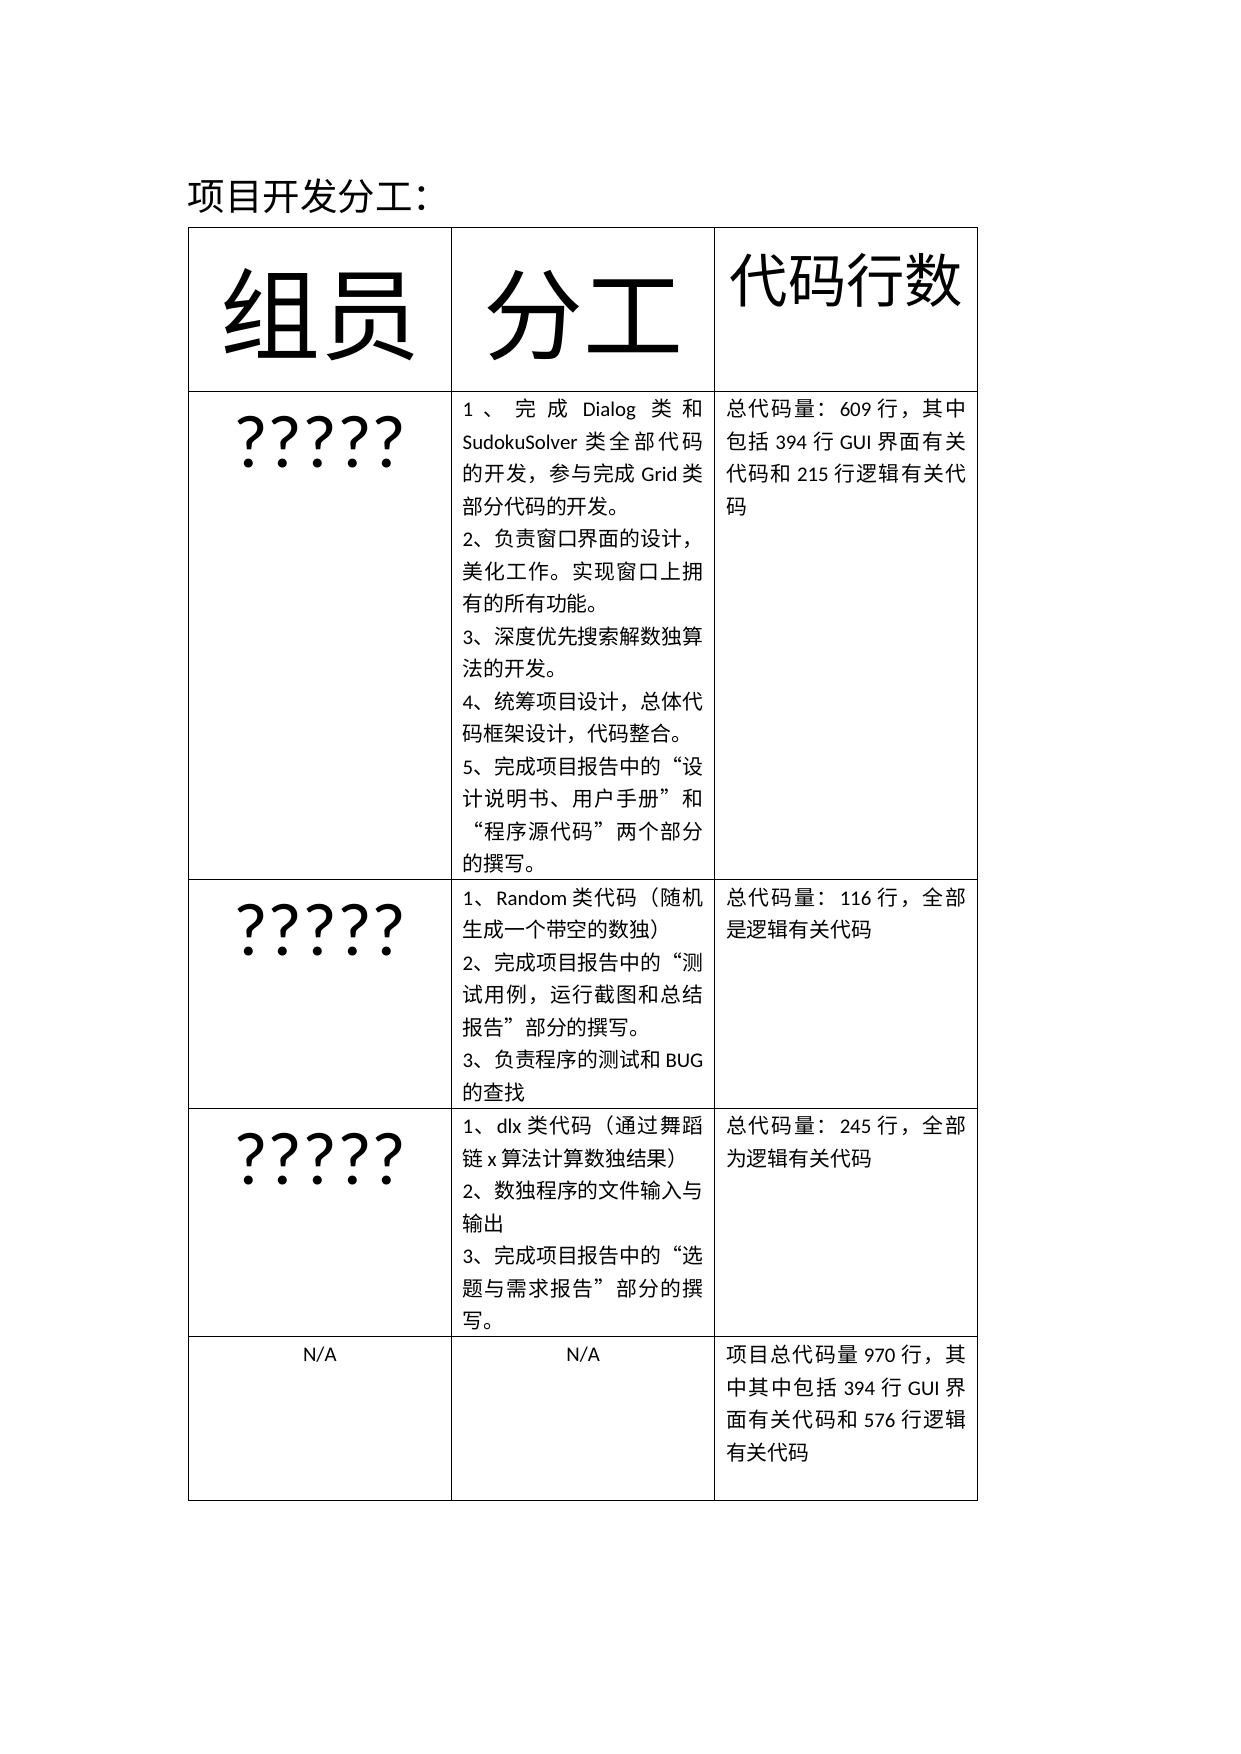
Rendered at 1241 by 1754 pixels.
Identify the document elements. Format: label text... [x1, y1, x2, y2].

text 项目开发分工： [187, 162, 1053, 227]
table_cell N/A [189, 1337, 451, 1500]
table_cell 项目总代码量970行，其中其中包括394行GUI界面有关代码和576行逻辑有关代码 [715, 1337, 977, 1500]
table_cell 1、dlx类代码（通过舞蹈链x算法计算数独结果） 2、数独程序的文件输入与输出 3、完成项目报告中的“选题与需求报告”部分的撰写。 [452, 1109, 714, 1336]
table_cell ????? [189, 392, 451, 879]
table_cell ????? [189, 880, 451, 1108]
table_cell 总代码量：245行，全部为逻辑有关代码 [715, 1109, 977, 1336]
table_cell 1、完成Dialog类和SudokuSolver类全部代码的开发，参与完成Grid类部分代码的开发。 2、负责窗口界面的设计，美化工作。实现窗口上拥有的所有功能。 3、深度优先搜索解数独算法的开发。 4、统筹项目设计，总体代码框架设计，代码整合。 5、完成项目报告中的“设计说明书、用户手册”和“程序源代码”两个部分的撰写。 [452, 392, 714, 879]
table_cell 1、Random类代码（随机生成一个带空的数独） 2、完成项目报告中的“测试用例，运行截图和总结报告”部分的撰写。 3、负责程序的测试和BUG的查找 [452, 880, 714, 1108]
table_header 分工 [452, 228, 714, 391]
table_header 组员 [189, 228, 451, 391]
table_cell 总代码量：609行，其中包括394行GUI界面有关代码和215行逻辑有关代码 [715, 392, 977, 879]
table_cell N/A [452, 1337, 714, 1500]
table_cell ????? [189, 1109, 451, 1336]
table_cell 总代码量：116行，全部是逻辑有关代码 [715, 880, 977, 1108]
table_header 代码行数 [715, 228, 977, 391]
